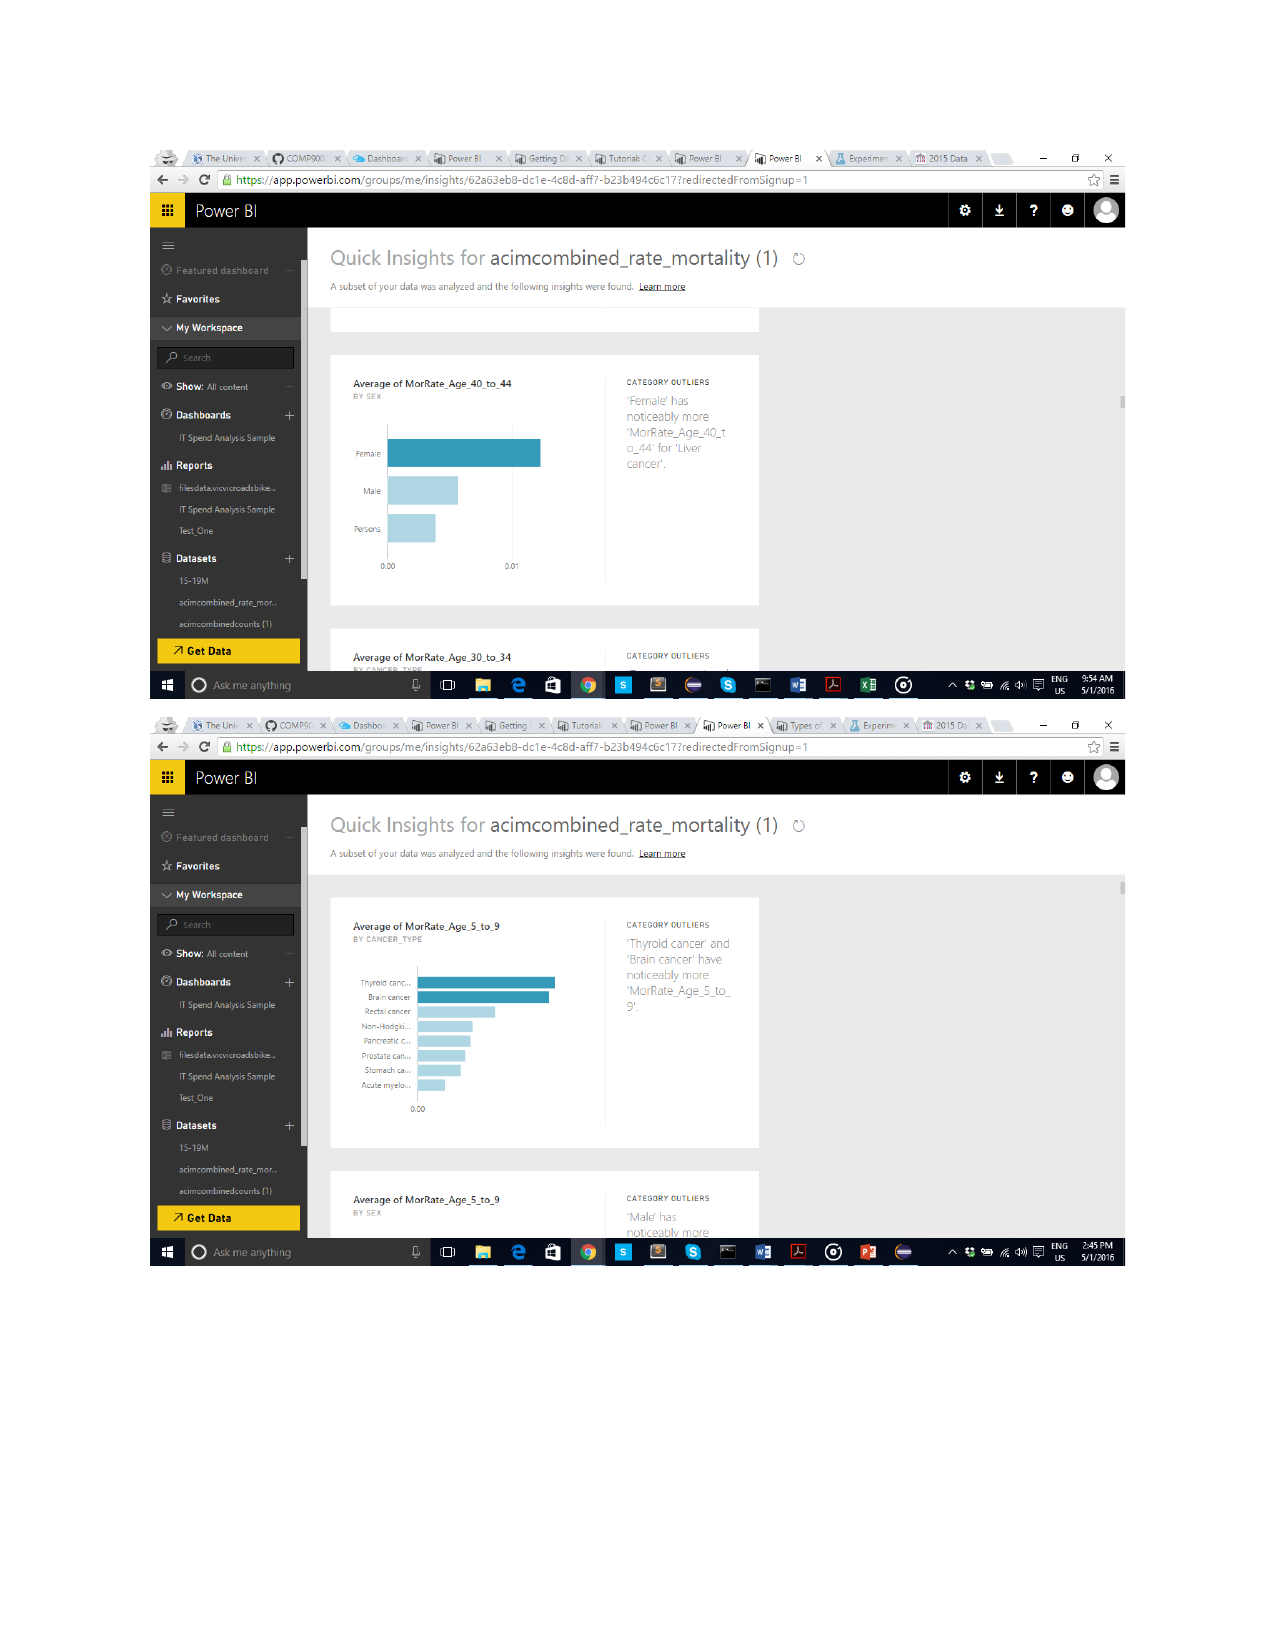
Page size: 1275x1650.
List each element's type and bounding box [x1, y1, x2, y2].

picture [150, 717, 1125, 1266]
picture [150, 150, 1125, 699]
